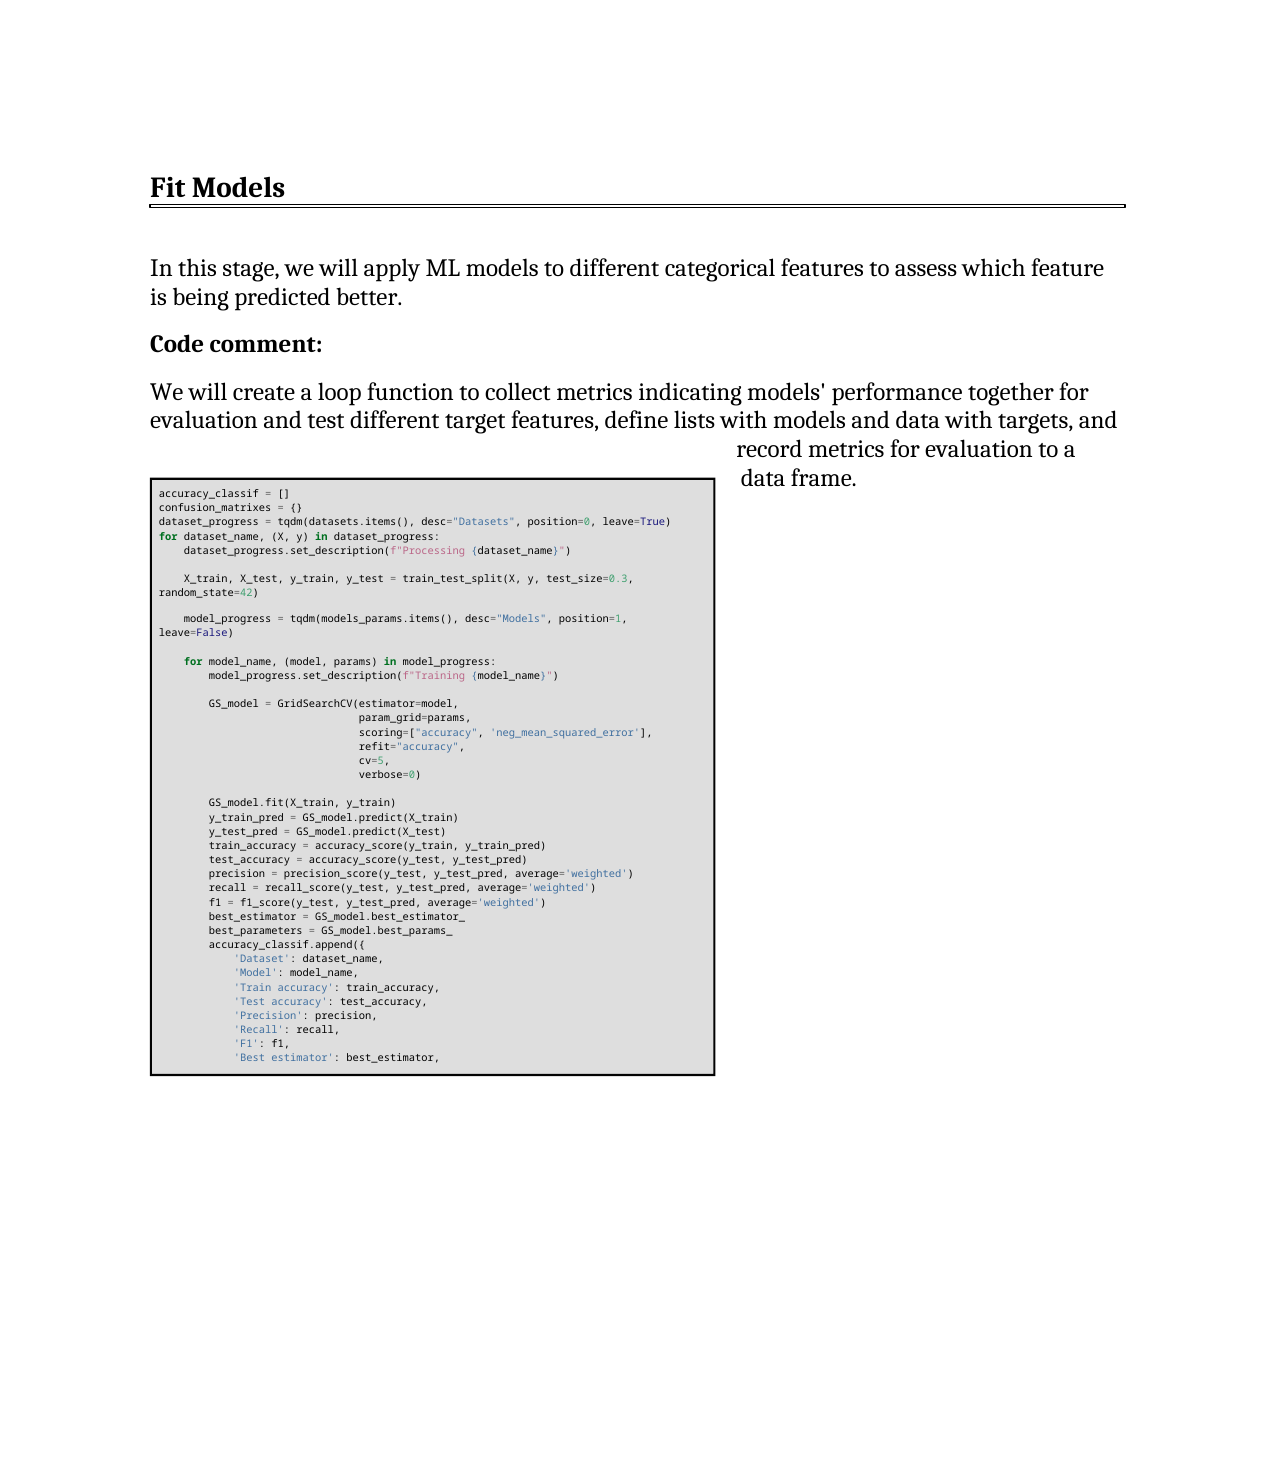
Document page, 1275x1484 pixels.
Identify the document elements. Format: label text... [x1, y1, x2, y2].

text In this stage, we will apply ML models to different categorical features to assess which feature is being predicted better. [150, 254, 1125, 311]
subtitle Fit Models [150, 171, 1125, 204]
text Code comment: [150, 330, 1125, 359]
text We will create a loop function to collect metrics indicating models' performance together for evaluation and test different target features, define lists with models and data with targets, and record metrics for evaluation to a data frame. [150, 378, 1125, 493]
